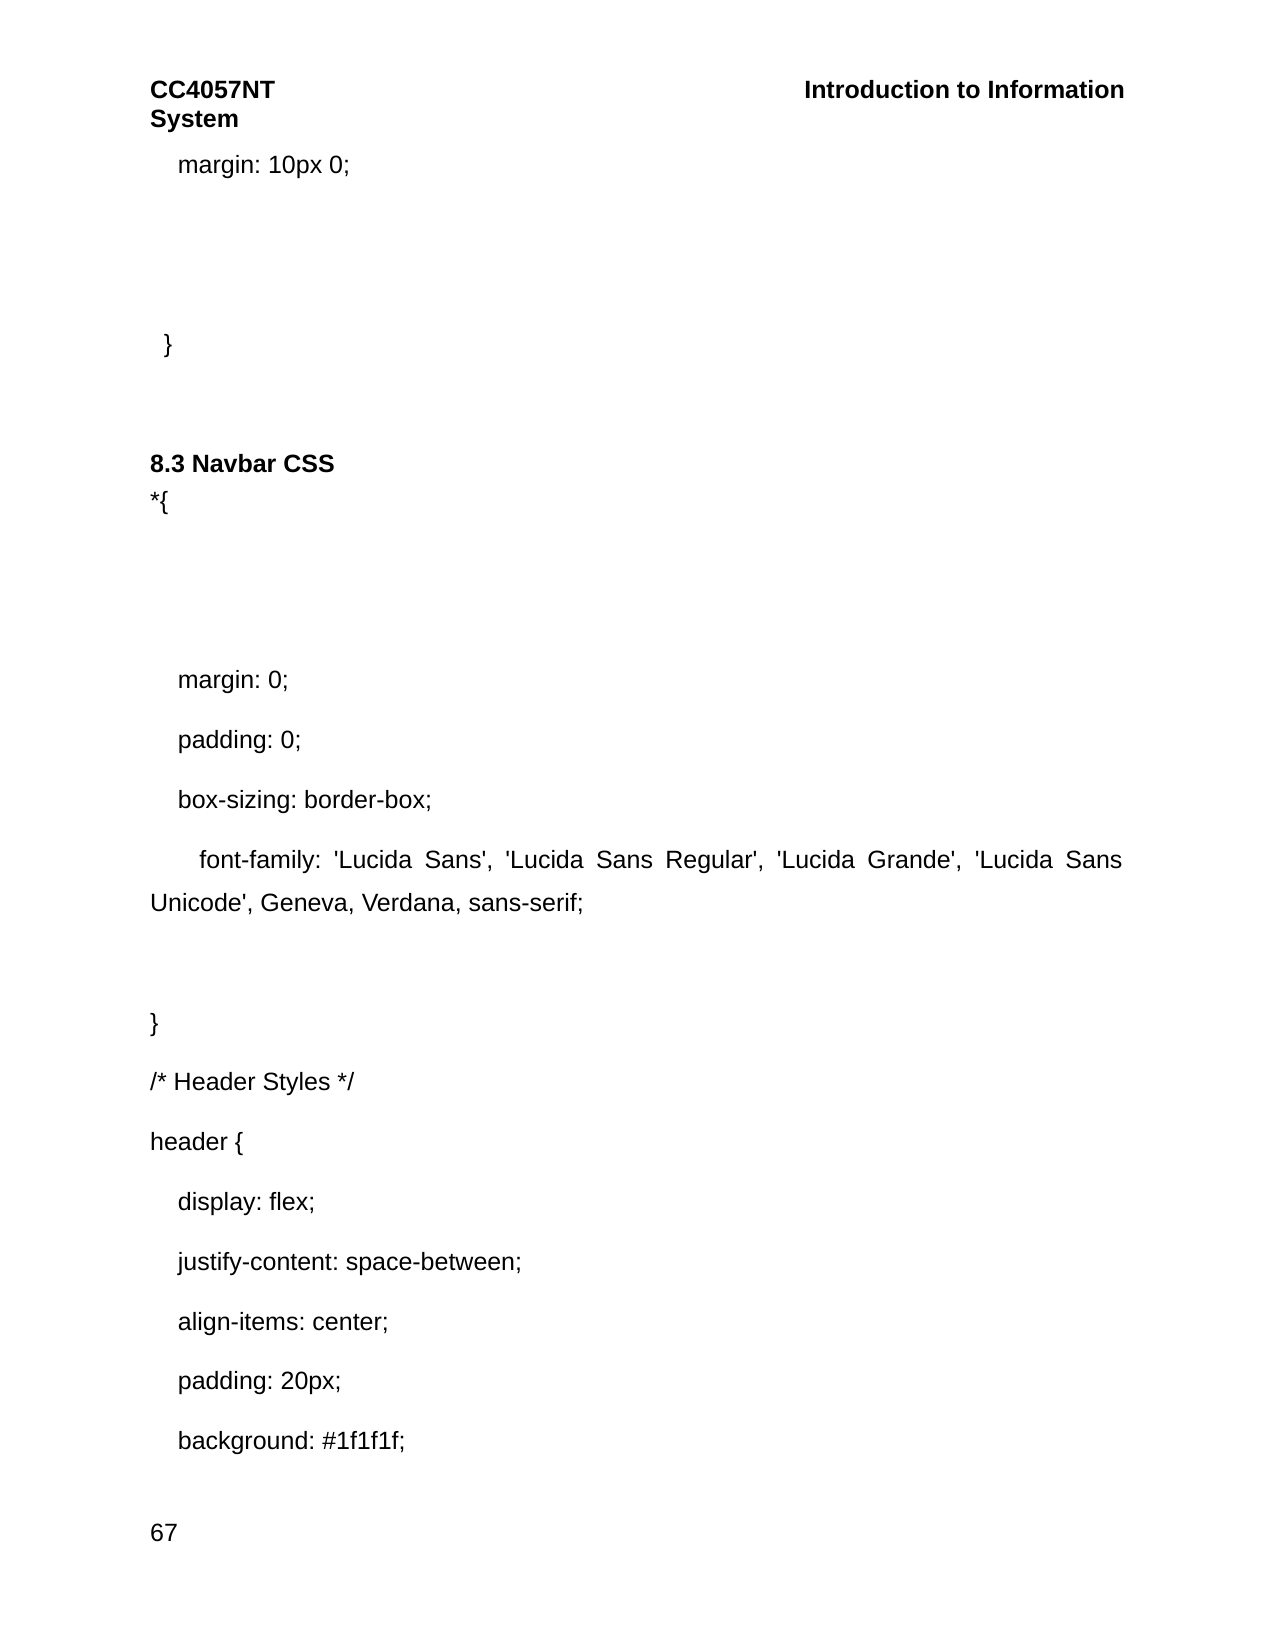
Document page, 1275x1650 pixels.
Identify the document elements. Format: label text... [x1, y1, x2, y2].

text padding: 0; [150, 725, 1125, 754]
text box-sizing: border-box; [150, 785, 1125, 814]
text justify-content: space-between; [150, 1247, 1125, 1275]
text background: #1f1f1f; [150, 1426, 1125, 1455]
text margin: 10px 0; [150, 150, 1125, 179]
text /* Header Styles */ [150, 1067, 1125, 1096]
text display: flex; [150, 1187, 1125, 1216]
text font-family: 'Lucida Sans', 'Lucida Sans Regular', 'Lucida Grande', 'Lucida Sans Unicode', Geneva, Verdana, sans-serif; [150, 845, 1125, 917]
text padding: 20px; [150, 1366, 1125, 1395]
subtitle 8.3 Navbar CSS [150, 449, 1125, 478]
text align-items: center; [150, 1306, 1125, 1335]
text *{ [150, 486, 1125, 515]
text margin: 0; [150, 665, 1125, 694]
text } [150, 329, 1125, 358]
text header { [150, 1127, 1125, 1156]
text } [150, 1007, 1125, 1036]
